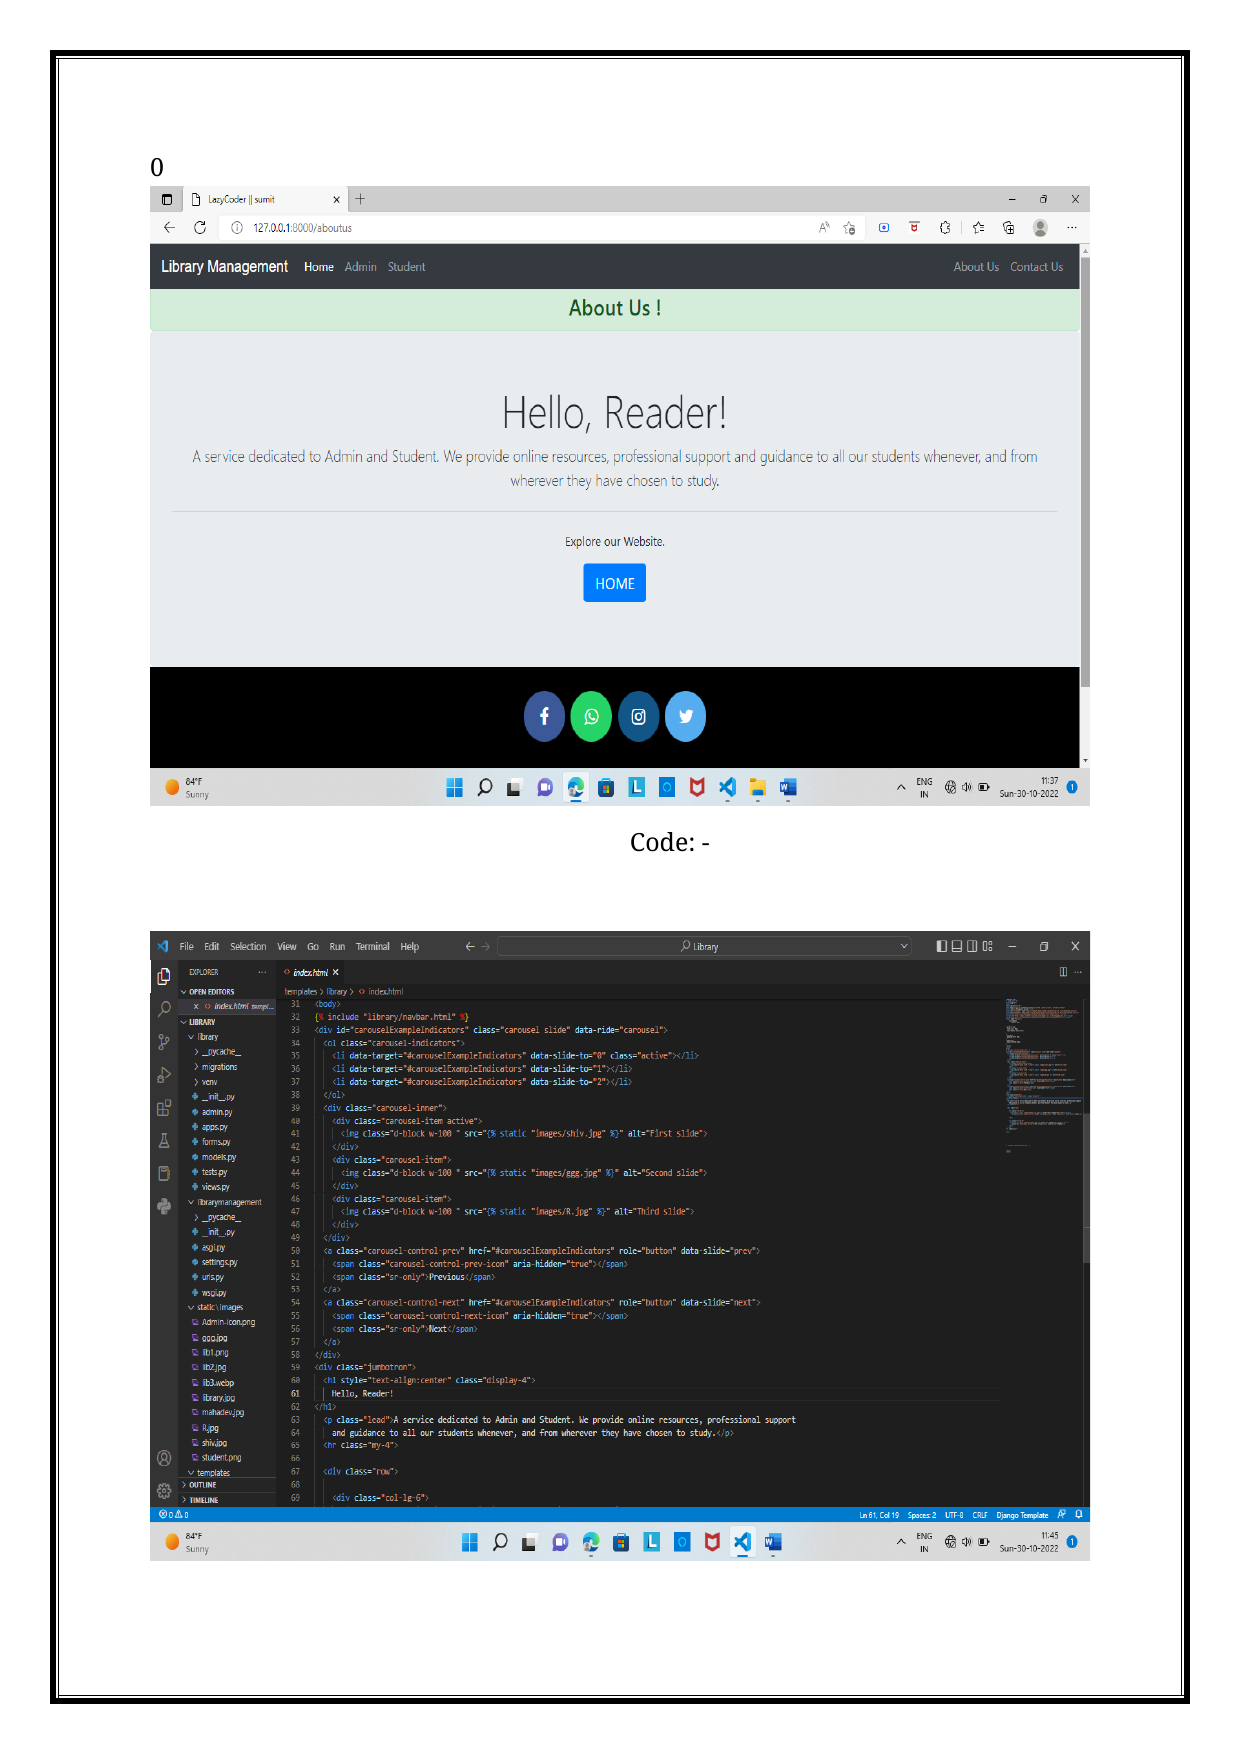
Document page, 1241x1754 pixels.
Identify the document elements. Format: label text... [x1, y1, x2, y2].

picture [150, 931, 1091, 1561]
text 0 [150, 150, 1090, 186]
text Code: - [150, 825, 1090, 859]
picture [150, 186, 1090, 806]
